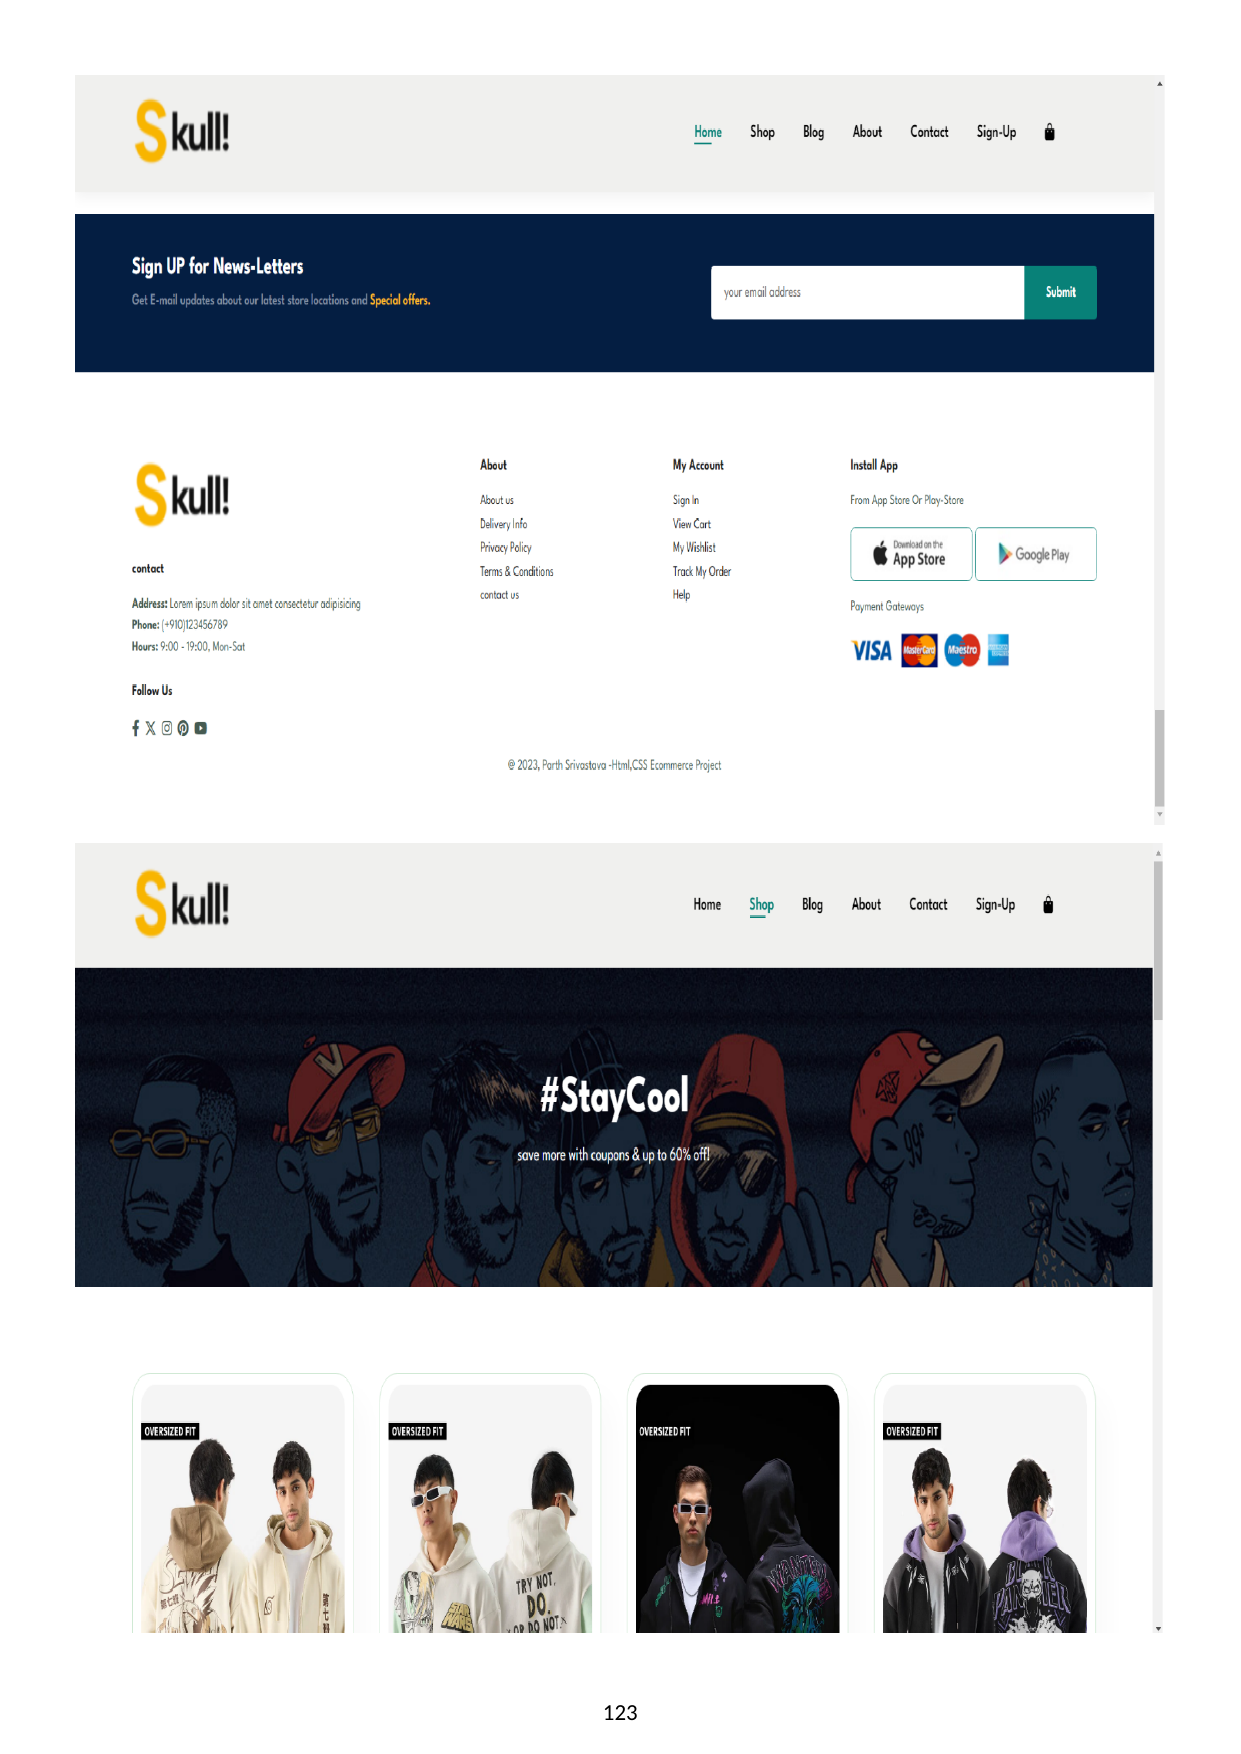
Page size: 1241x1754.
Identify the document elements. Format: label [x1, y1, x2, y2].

picture [75, 75, 1165, 825]
picture [75, 843, 1163, 1633]
